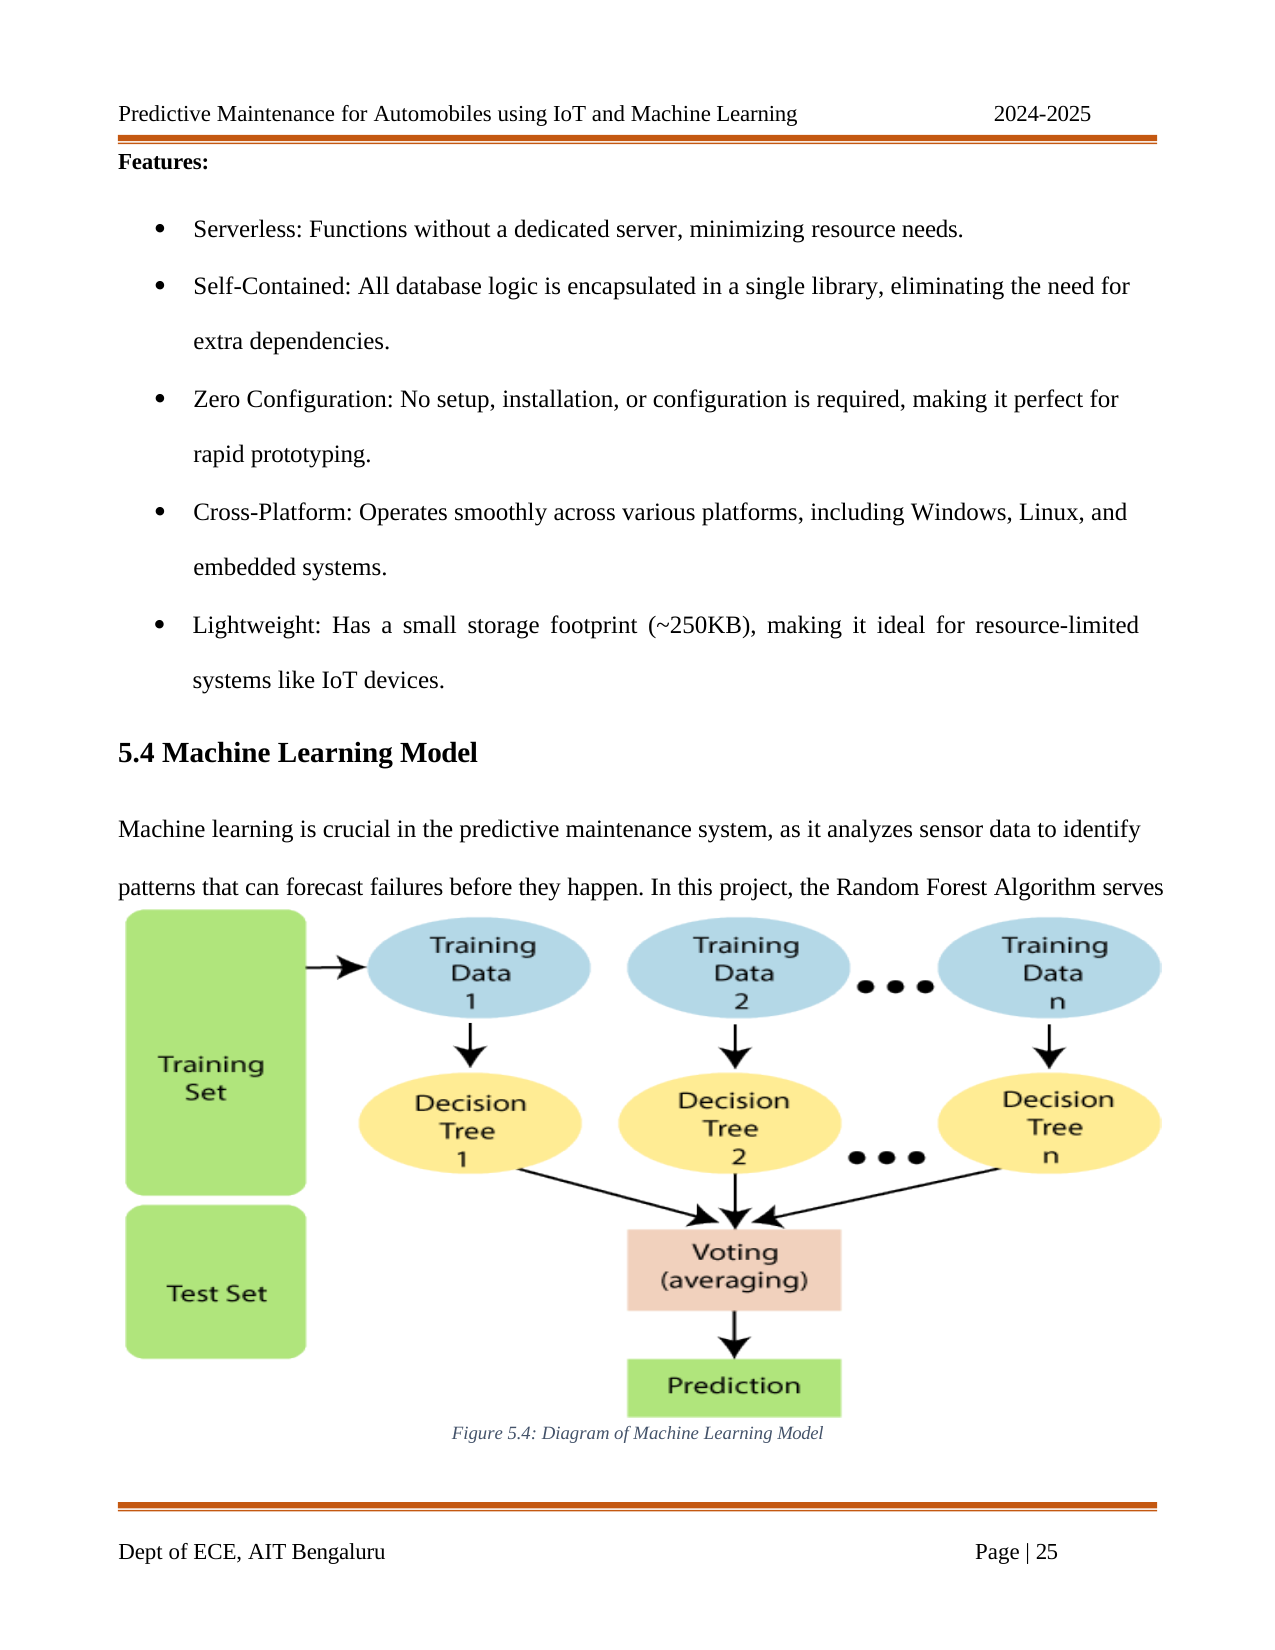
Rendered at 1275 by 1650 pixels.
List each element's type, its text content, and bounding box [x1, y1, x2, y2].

subtitle Machine Learning Model [118, 735, 1200, 769]
list Cross-Platform: Operates smoothly across various platforms, including Windows, Linux, and embedded systems. [156, 497, 1157, 581]
list Zero Configuration: No setup, installation, or configuration is required, making it perfect for rapid prototyping. [156, 384, 1157, 468]
list Serverless: Functions without a dedicated server, minimizing resource needs. [156, 214, 1200, 242]
list Self-Contained: All database logic is encapsulated in a single library, eliminating the need for extra dependencies. [156, 271, 1156, 355]
text Figure 5.4: Diagram of Machine Learning Model [112, 1422, 1163, 1444]
text Features: [118, 148, 1200, 175]
picture [125, 909, 1162, 1418]
list Lightweight: Has a small storage footprint (~250KB), making it ideal for resource-limited systems like IoT devices. [155, 610, 1157, 694]
text Machine learning is crucial in the predictive maintenance system, as it analyzes sensor data to identify patterns that can forecast failures before they happen. In this project, the Random Forest Algorithm serves [118, 814, 1200, 901]
